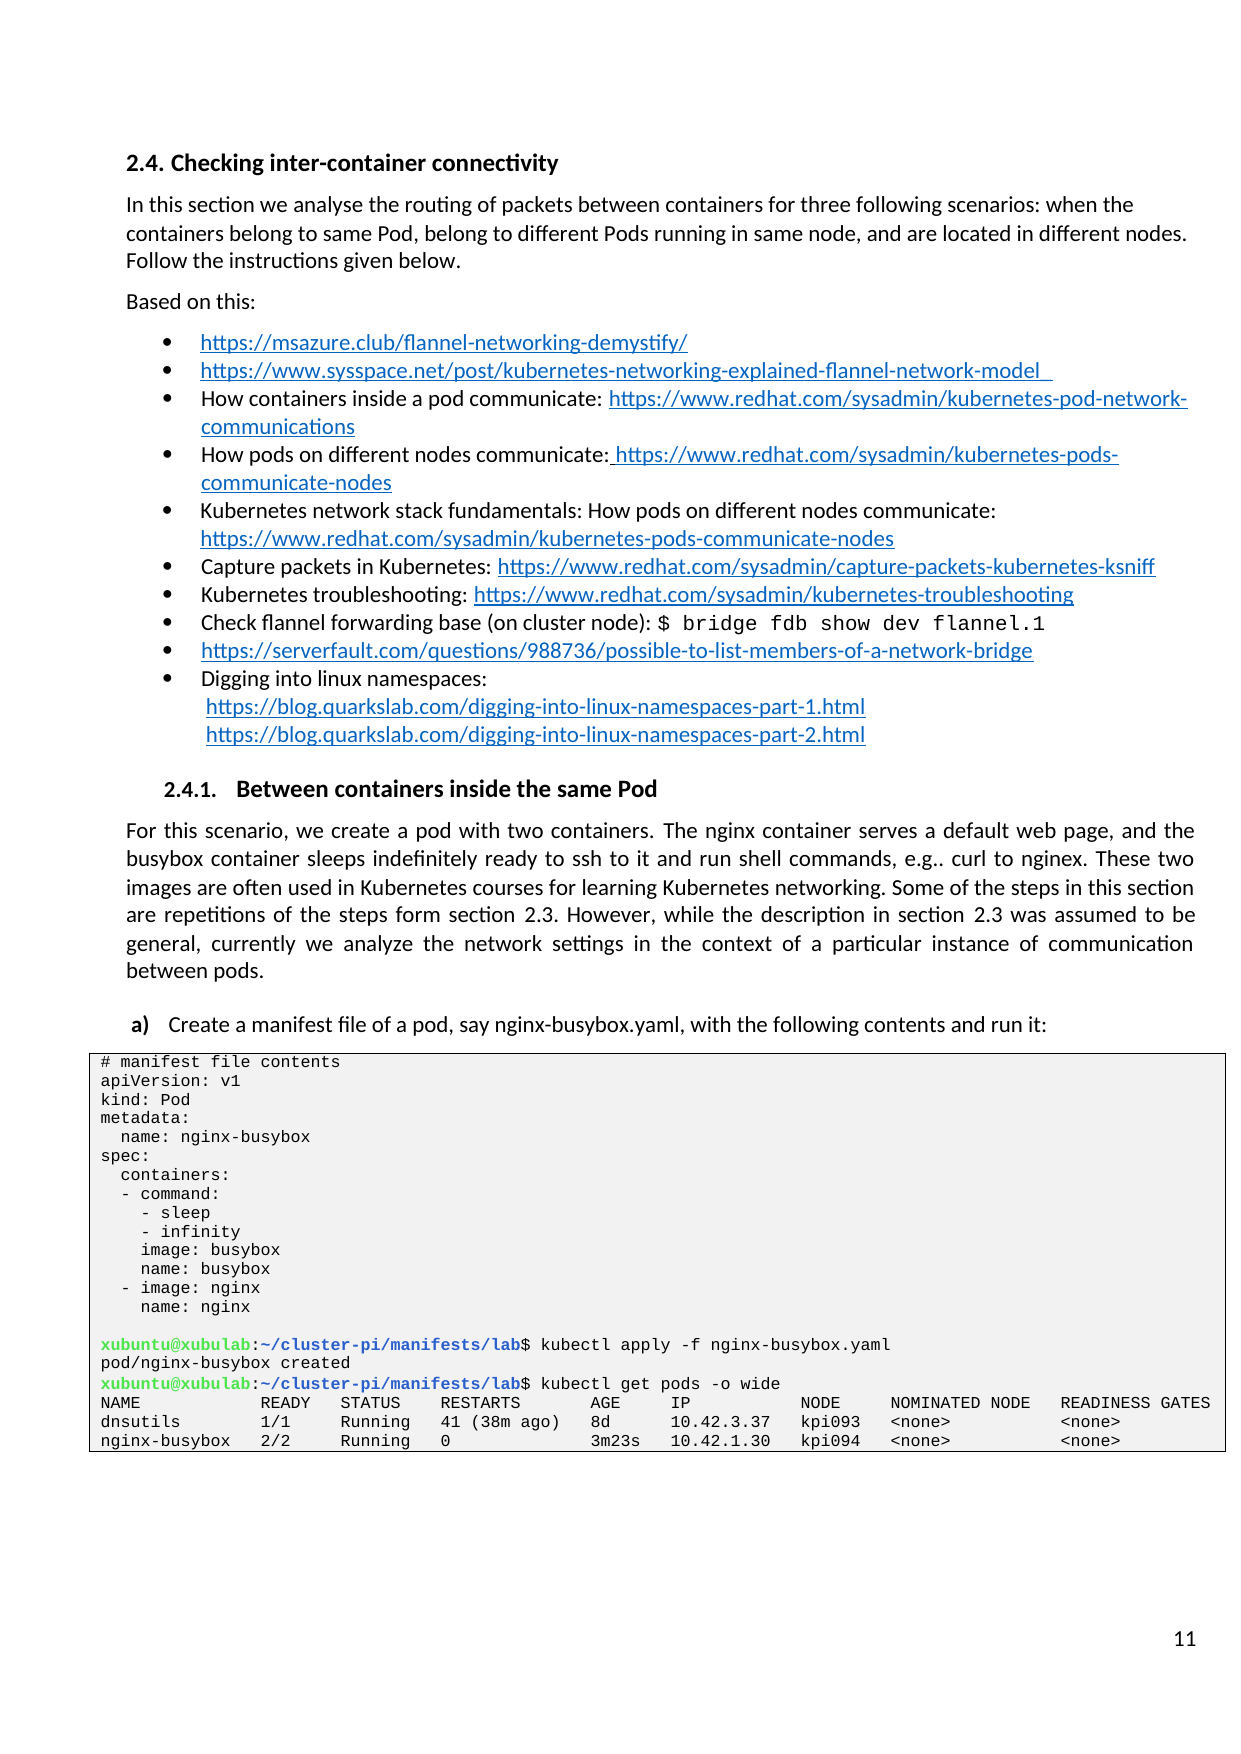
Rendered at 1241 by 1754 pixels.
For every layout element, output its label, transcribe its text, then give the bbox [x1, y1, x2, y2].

list How containers inside a pod communicate: https://www.redhat.com/sysadmin/kubernetes-pod-network-communications [163, 384, 1196, 440]
list Digging into linux namespaces: [163, 664, 1196, 692]
list https://msazure.club/flannel-networking-demystify/ [163, 328, 1196, 356]
list https://serverfault.com/questions/988736/possible-to-list-members-of-a-network-bridge [163, 636, 1196, 664]
list Create a manifest file of a pod, say nginx-busybox.yaml, with the following contents and run it: [131, 1010, 1196, 1038]
list https://www.sysspace.net/post/kubernetes-networking-explained-flannel-network-model_ [163, 356, 1196, 384]
list How pods on different nodes communicate: https://www.redhat.com/sysadmin/kubernetes-pods-communicate-nodes [163, 440, 1196, 496]
list Check flannel forwarding base (on cluster node): $ bridge fdb show dev flannel.1 [163, 608, 1196, 636]
text For this scenario, we create a pod with two containers. The nginx container serves a default web page, and the busybox container sleeps indefinitely ready to ssh to it and run shell commands, e.g.. curl to nginex. These two images are often used in Kubernetes courses for learning Kubernetes networking. Some of the steps in this section are repetitions of the steps form section 2.3. However, while the description in section 2.3 was assumed to be general, currently we analyze the network settings in the context of a particular instance of communication between pods. [126, 817, 1196, 985]
table_header # manifest file contents apiVersion: v1 kind: Pod metadata: name: nginx-busybox spec: containers: - command: - sleep - infinity image: busybox name: busybox - image: nginx name: nginx xubuntu@xubulab:~/cluster-pi/manifests/lab$ kubectl apply -f nginx-busybox.yaml pod/nginx-busybox created ﻿xubuntu@xubulab:~/cluster-pi/manifests/lab$ kubectl get pods -o wide NAME READY STATUS RESTARTS AGE IP NODE NOMINATED NODE READINESS GATES dnsutils 1/1 Running 41 (38m ago) 8d 10.42.3.37 kpi093 <none> <none> nginx-busybox 2/2 Running 0 3m23s 10.42.1.30 kpi094 <none> <none> [90, 1054, 1225, 1451]
list Capture packets in Kubernetes: https://www.redhat.com/sysadmin/capture-packets-kubernetes-ksniff [163, 552, 1196, 580]
text Based on this: [126, 287, 1196, 315]
text https://blog.quarkslab.com/digging-into-linux-namespaces-part-1.html [206, 692, 1196, 721]
list Kubernetes network stack fundamentals: How pods on different nodes communicate: https://www.redhat.com/sysadmin/kubernetes-pods-communicate-nodes [163, 496, 1196, 552]
text https://blog.quarkslab.com/digging-into-linux-namespaces-part-2.html [206, 721, 1196, 748]
list Kubernetes troubleshooting: https://www.redhat.com/sysadmin/kubernetes-troubleshooting [163, 580, 1196, 608]
text In this section we analyse the routing of packets between containers for three following scenarios: when the containers belong to same Pod, belong to different Pods running in same node, and are located in different nodes. Follow the instructions given below. [126, 191, 1196, 275]
subtitle Checking inter-container connectivity [126, 148, 1196, 178]
subtitle Between containers inside the same Pod [164, 773, 1196, 804]
